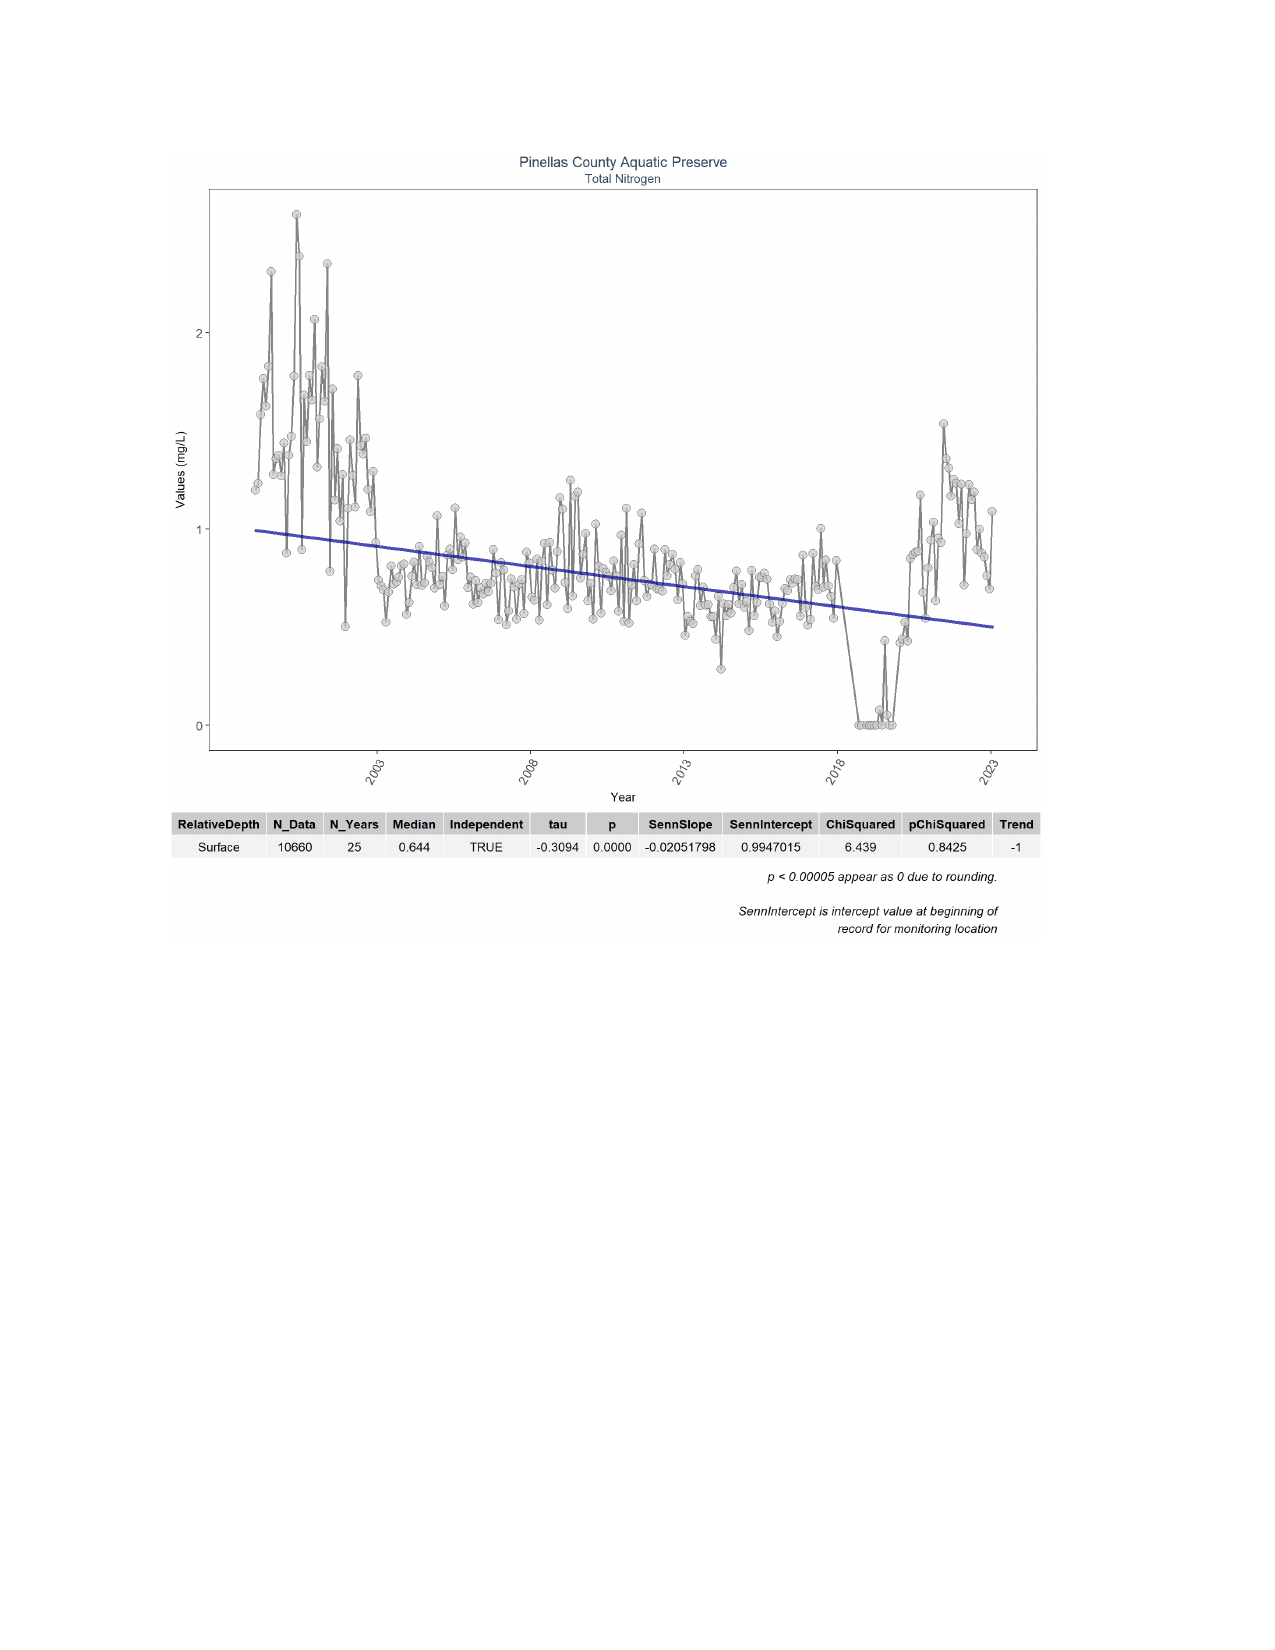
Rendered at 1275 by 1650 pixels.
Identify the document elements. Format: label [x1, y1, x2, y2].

picture [168, 150, 1044, 938]
